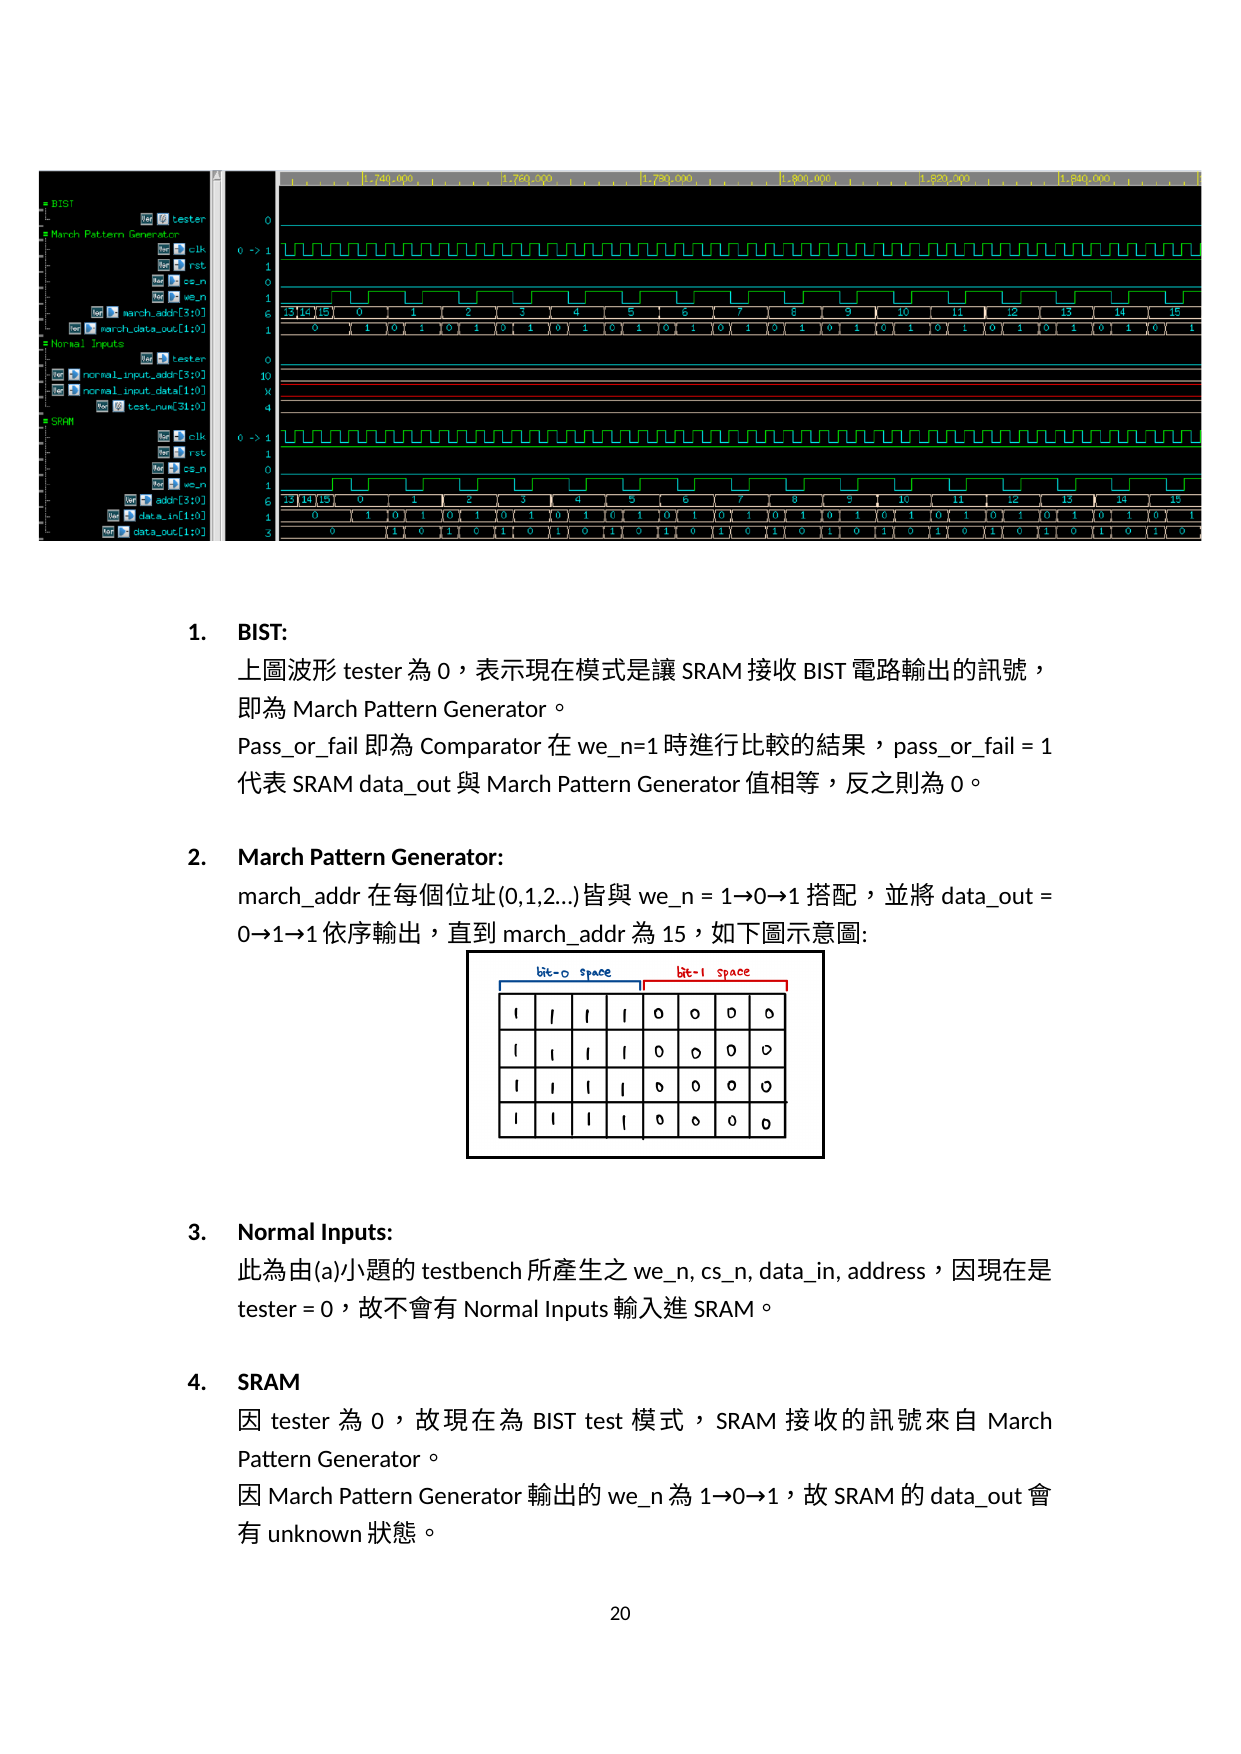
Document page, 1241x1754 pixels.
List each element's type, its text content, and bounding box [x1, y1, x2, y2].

list March Pattern Generator: [187, 837, 1053, 875]
list 因tester為0，故現在為BIST test模式，SRAM接收的訊號來自March Pattern Generator。 [237, 1400, 1053, 1475]
picture [38, 170, 1202, 541]
list SRAM [187, 1362, 1053, 1400]
list march_addr在每個位址(0,1,2…)皆與we_n = 1→0→1搭配，並將data_out = 0→1→1依序輸出，直到march_addr為15，如下圖示意圖: [237, 875, 1053, 950]
list 因March Pattern Generator輸出的we_n為1→0→1，故SRAM的data_out會有unknown狀態。 [237, 1475, 1053, 1550]
list 上圖波形tester為0，表示現在模式是讓SRAM接收BIST電路輸出的訊號，即為March Pattern Generator。 [237, 650, 1053, 725]
list 此為由(a)小題的testbench所產生之we_n, cs_n, data_in, address，因現在是tester = 0，故不會有Normal Inputs輸入進SRAM。 [237, 1250, 1053, 1325]
list BIST: [187, 612, 1053, 650]
picture [469, 953, 822, 1156]
list Pass_or_fail即為Comparator在we_n=1時進行比較的結果，pass_or_fail = 1代表SRAM data_out與March Pattern Generator值相等，反之則為0。 [237, 725, 1053, 800]
list Normal Inputs: [187, 1212, 1053, 1250]
